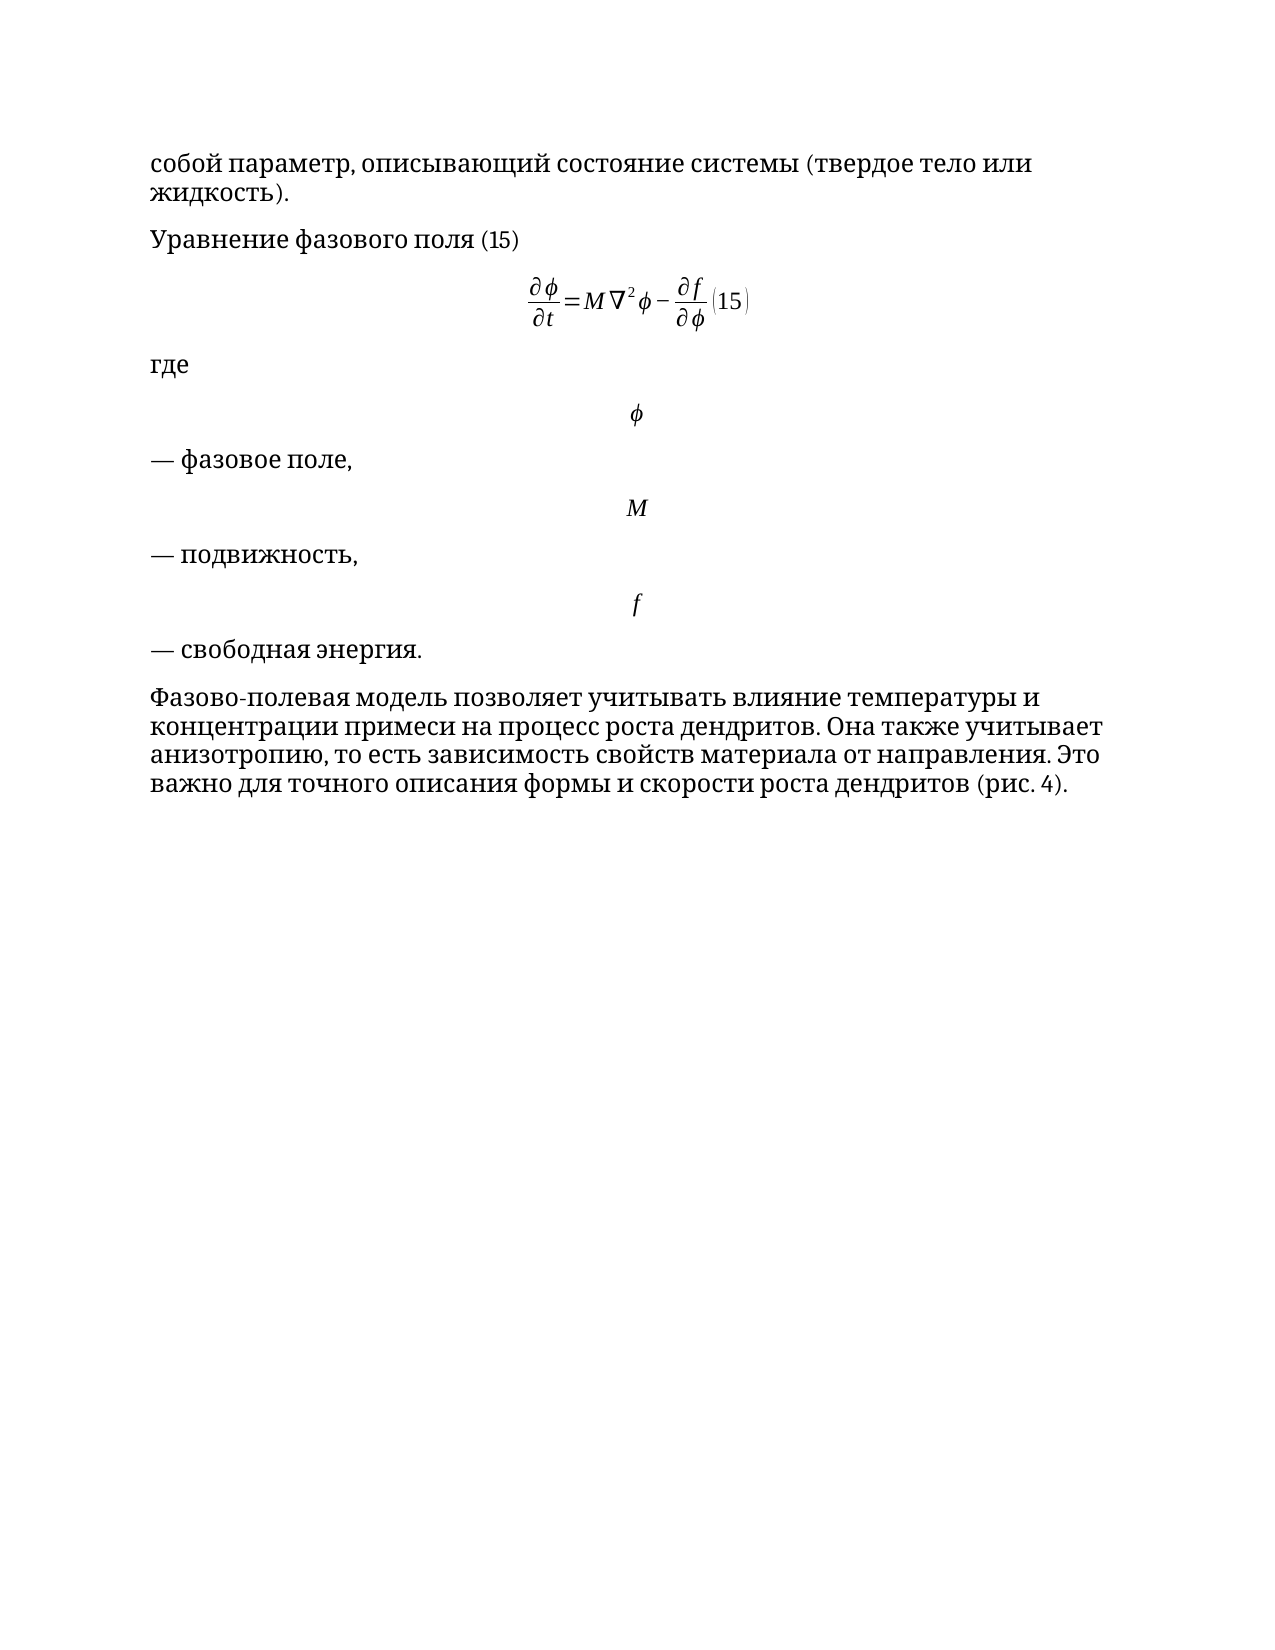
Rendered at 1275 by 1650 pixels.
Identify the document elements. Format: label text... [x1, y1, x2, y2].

text где [150, 351, 1125, 380]
text — подвижность, [150, 541, 1125, 570]
text — фазовое поле, [150, 446, 1125, 475]
text — свободная энергия. [150, 636, 1125, 665]
text Фазово-полевая модель позволяет учитывать влияние температуры и концентрации примеси на процесс роста дендритов. Она также учитывает анизотропию, то есть зависимость свойств материала от направления. Это важно для точного описания формы и скорости роста дендритов (рис. 4). [150, 684, 1125, 799]
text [150, 150, 1125, 207]
text Уравнение фазового поля (15) [150, 226, 1125, 255]
